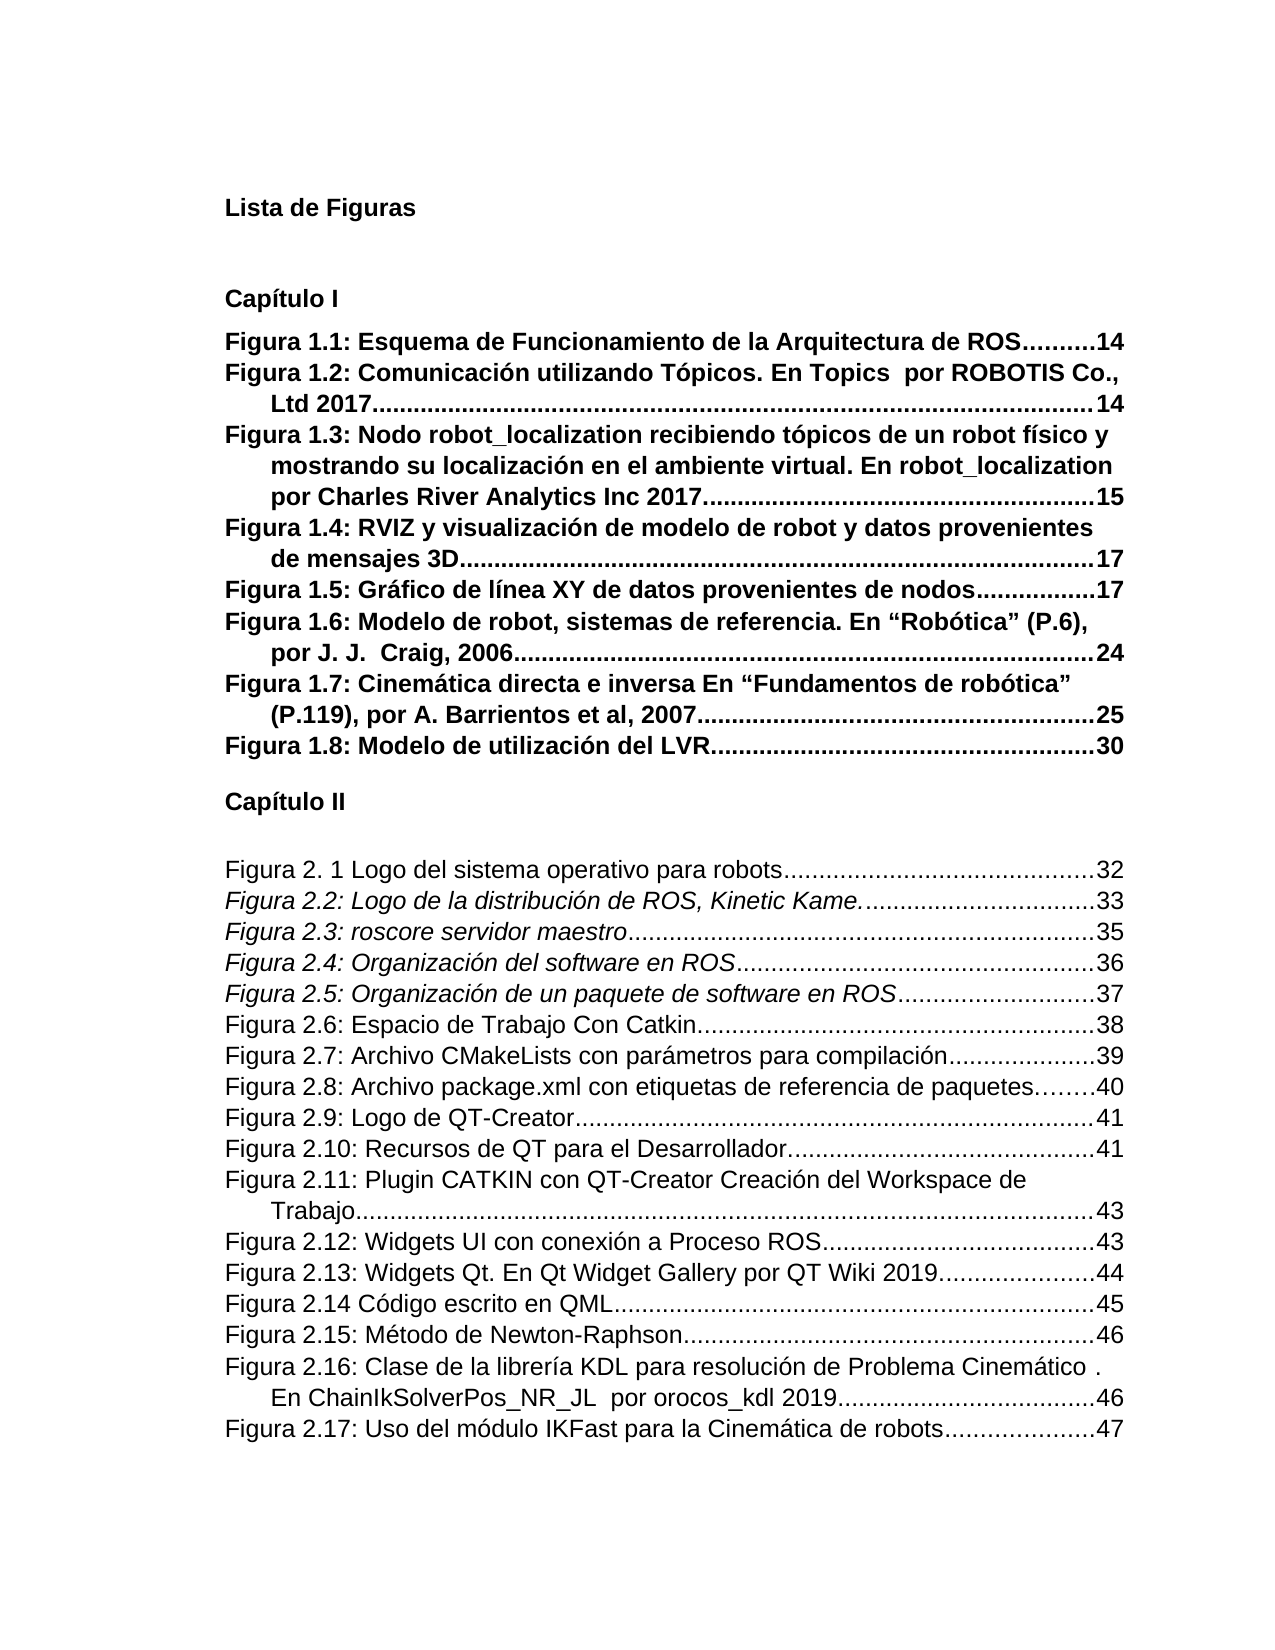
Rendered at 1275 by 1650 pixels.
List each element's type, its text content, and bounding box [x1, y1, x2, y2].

text Figura 1.7: Cinemática directa e inversa En “Fundamentos de robótica” (P.119), por A. Barrientos et al, 2007 25 [224, 668, 1125, 728]
text Figura 1.2: Comunicación utilizando Tópicos. En Topics por ROBOTIS Co., Ltd 2017.. 14 [224, 358, 1125, 418]
text Figura 2.15: Método de Newton-Raphson 46 [224, 1320, 1125, 1349]
text Figura 2.11: Plugin CATKIN con QT-Creator Creación del Workspace de Trabajo. 43 [224, 1165, 1125, 1225]
text Figura 2.16: Clase de la librería KDL para resolución de Problema Cinemático . En ChainIkSolverPos_NR_JL por orocos_kdl 2019. 46 [224, 1351, 1125, 1411]
text Figura 1.1: Esquema de Funcionamiento de la Arquitectura de ROS 14 [224, 327, 1125, 356]
text Capítulo II [224, 787, 1125, 815]
text Figura 2.9: Logo de QT-Creator 41 [224, 1103, 1125, 1132]
text Figura 2.7: Archivo CMakeLists con parámetros para compilación 39 [224, 1041, 1125, 1070]
text Figura 2.4: Organización del software en ROS 36 [224, 948, 1125, 977]
text Figura 2.3: roscore servidor maestro 35 [224, 917, 1125, 946]
text Figura 2.8: Archivo package.xml con etiquetas de referencia de paquetes. 40 [224, 1072, 1125, 1101]
text Figura 2.6: Espacio de Trabajo Con Catkin. 38 [224, 1010, 1125, 1039]
text Figura 2.5: Organización de un paquete de software en ROS 37 [224, 979, 1125, 1008]
text Figura 2.12: Widgets UI con conexión a Proceso ROS 43 [224, 1227, 1125, 1256]
text Figura 2.13: Widgets Qt. En Qt Widget Gallery por QT Wiki 2019. 44 [224, 1258, 1125, 1287]
text Figura 2.10: Recursos de QT para el Desarrollador. 41 [224, 1134, 1125, 1163]
text Capítulo I [224, 284, 1125, 313]
text Figura 1.8: Modelo de utilización del LVR. 30 [224, 731, 1125, 759]
text Figura 2. 1 Logo del sistema operativo para robots 32 [224, 855, 1125, 883]
text Figura 2.17: Uso del módulo IKFast para la Cinemática de robots 47 [224, 1413, 1125, 1442]
text Figura 2.2: Logo de la distribución de ROS, Kinetic Kame. 33 [224, 886, 1125, 914]
text Figura 1.6: Modelo de robot, sistemas de referencia. En “Robótica” (P.6), por J. J. Craig, 2006 24 [224, 606, 1125, 666]
text Figura 1.5: Gráfico de línea XY de datos provenientes de nodos 17 [224, 575, 1125, 604]
text Lista de Figuras [224, 193, 1125, 222]
text Figura 2.14 Código escrito en QML 45 [224, 1289, 1125, 1318]
text Figura 1.4: RVIZ y visualización de modelo de robot y datos provenientes de mensajes 3D. 17 [224, 513, 1125, 573]
text Figura 1.3: Nodo robot_localization recibiendo tópicos de un robot físico y mostrando su localización en el ambiente virtual. En robot_localization por Charles River Analytics Inc 2017. 15 [224, 420, 1125, 511]
